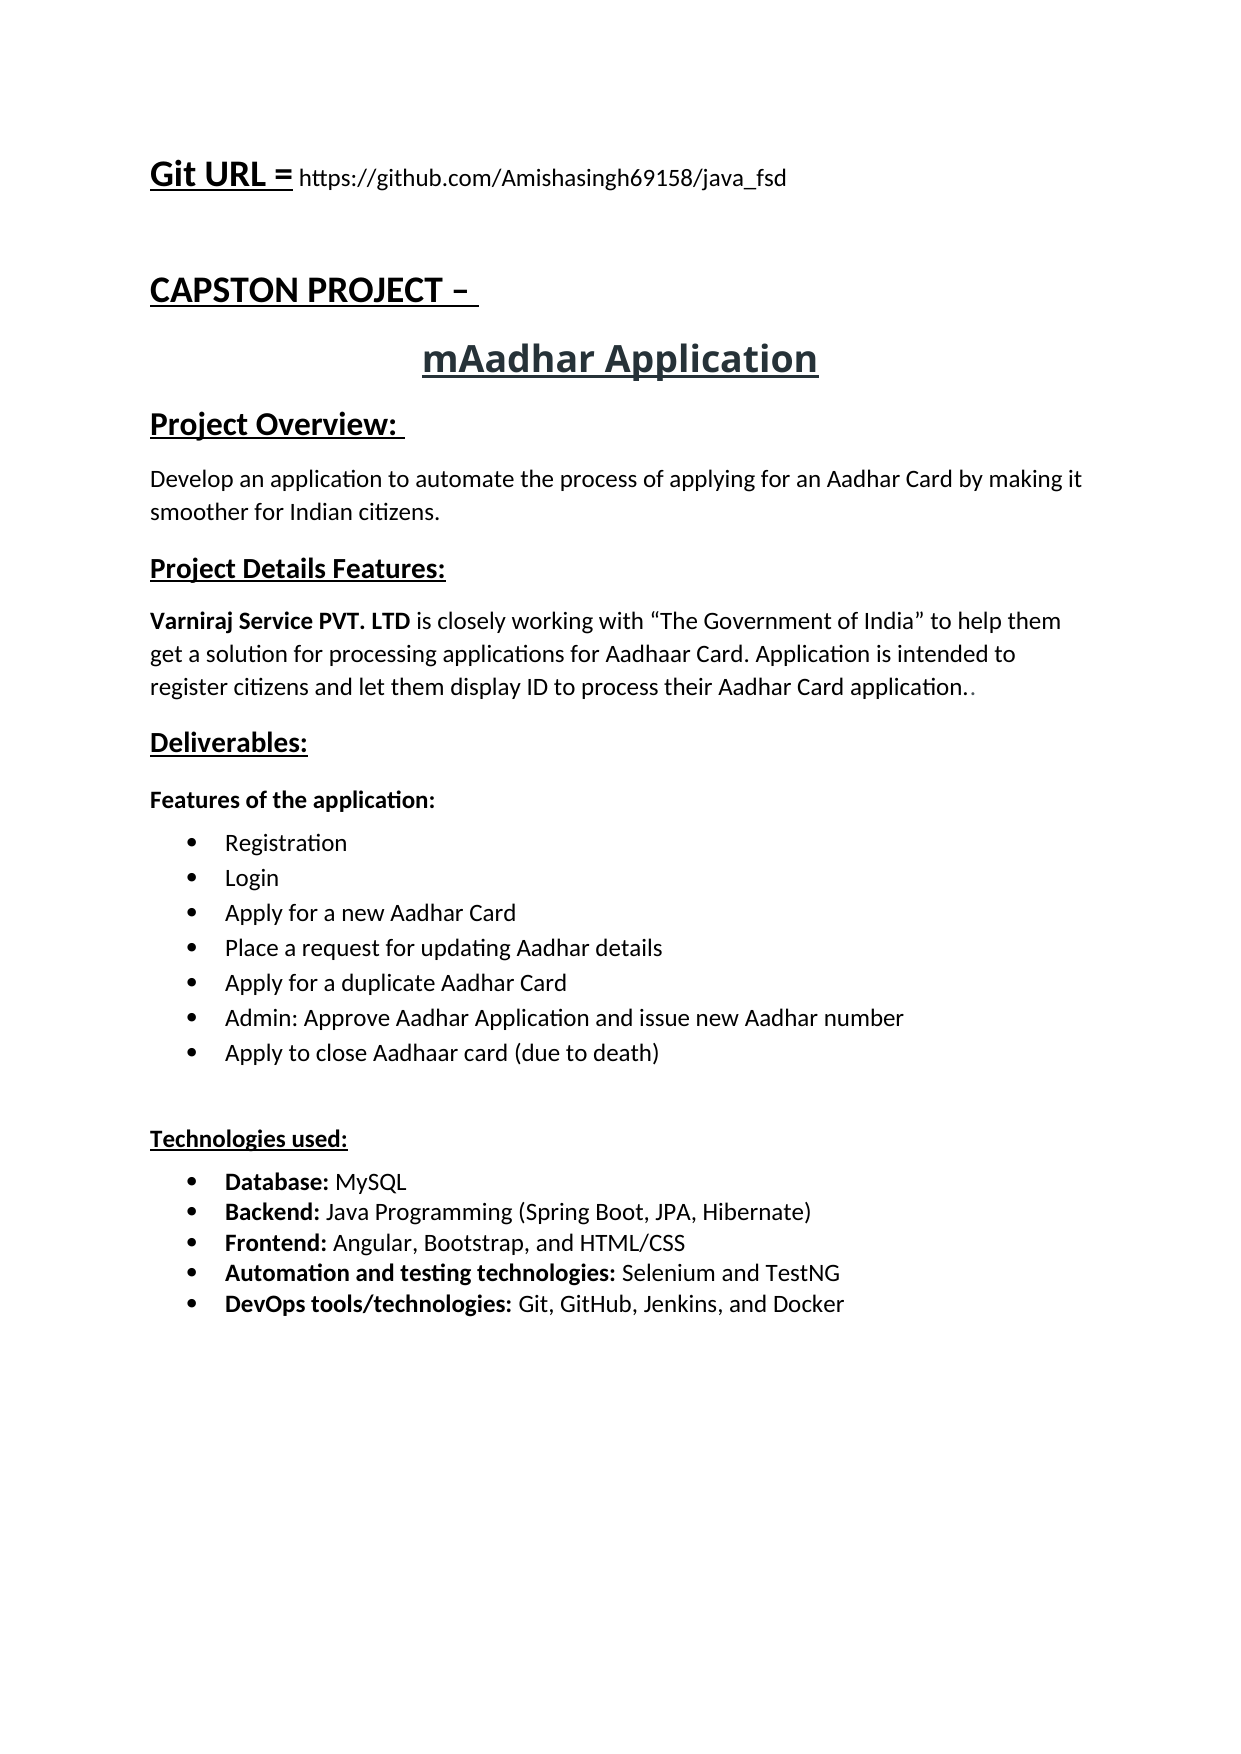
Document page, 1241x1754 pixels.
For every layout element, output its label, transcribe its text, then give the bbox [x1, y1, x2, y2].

text mAadhar Application [150, 332, 1090, 383]
text Git URL = https://github.com/Amishasingh69158/java_fsd [150, 150, 1090, 196]
list Login [187, 862, 1090, 892]
list Apply for a duplicate Aadhar Card [187, 967, 1090, 997]
text CAPSTON PROJECT – [150, 266, 1090, 312]
list Registration [187, 827, 1090, 857]
list Apply to close Aadhaar card (due to death) [187, 1037, 1090, 1067]
text Develop an application to automate the process of applying for an Aadhar Card by making it smoother for Indian citizens. [150, 463, 1090, 527]
text Deliverables: [150, 724, 1090, 760]
text Technologies used: [150, 1123, 1090, 1153]
list Backend: Java Programming (Spring Boot, JPA, Hibernate) [187, 1196, 1090, 1227]
list Apply for a new Aadhar Card [187, 897, 1090, 927]
list Frontend: Angular, Bootstrap, and HTML/CSS [187, 1227, 1090, 1257]
list Automation and testing technologies: Selenium and TestNG [187, 1257, 1090, 1288]
list Database: MySQL [187, 1166, 1090, 1196]
text Varniraj Service PVT. LTD is closely working with “The Government of India” to help them get a solution for processing applications for Aadhaar Card. Application is intended to register citizens and let them display ID to process their Aadhar Card application.. [150, 605, 1090, 701]
list DevOps tools/technologies: Git, GitHub, Jenkins, and Docker [187, 1288, 1090, 1318]
list Admin: Approve Aadhar Application and issue new Aadhar number [187, 1002, 1090, 1032]
text Features of the application: [150, 784, 1090, 814]
text Project Details Features: [150, 550, 1090, 586]
list Place a request for updating Aadhar details [187, 932, 1090, 962]
text Project Overview: [150, 403, 1090, 443]
